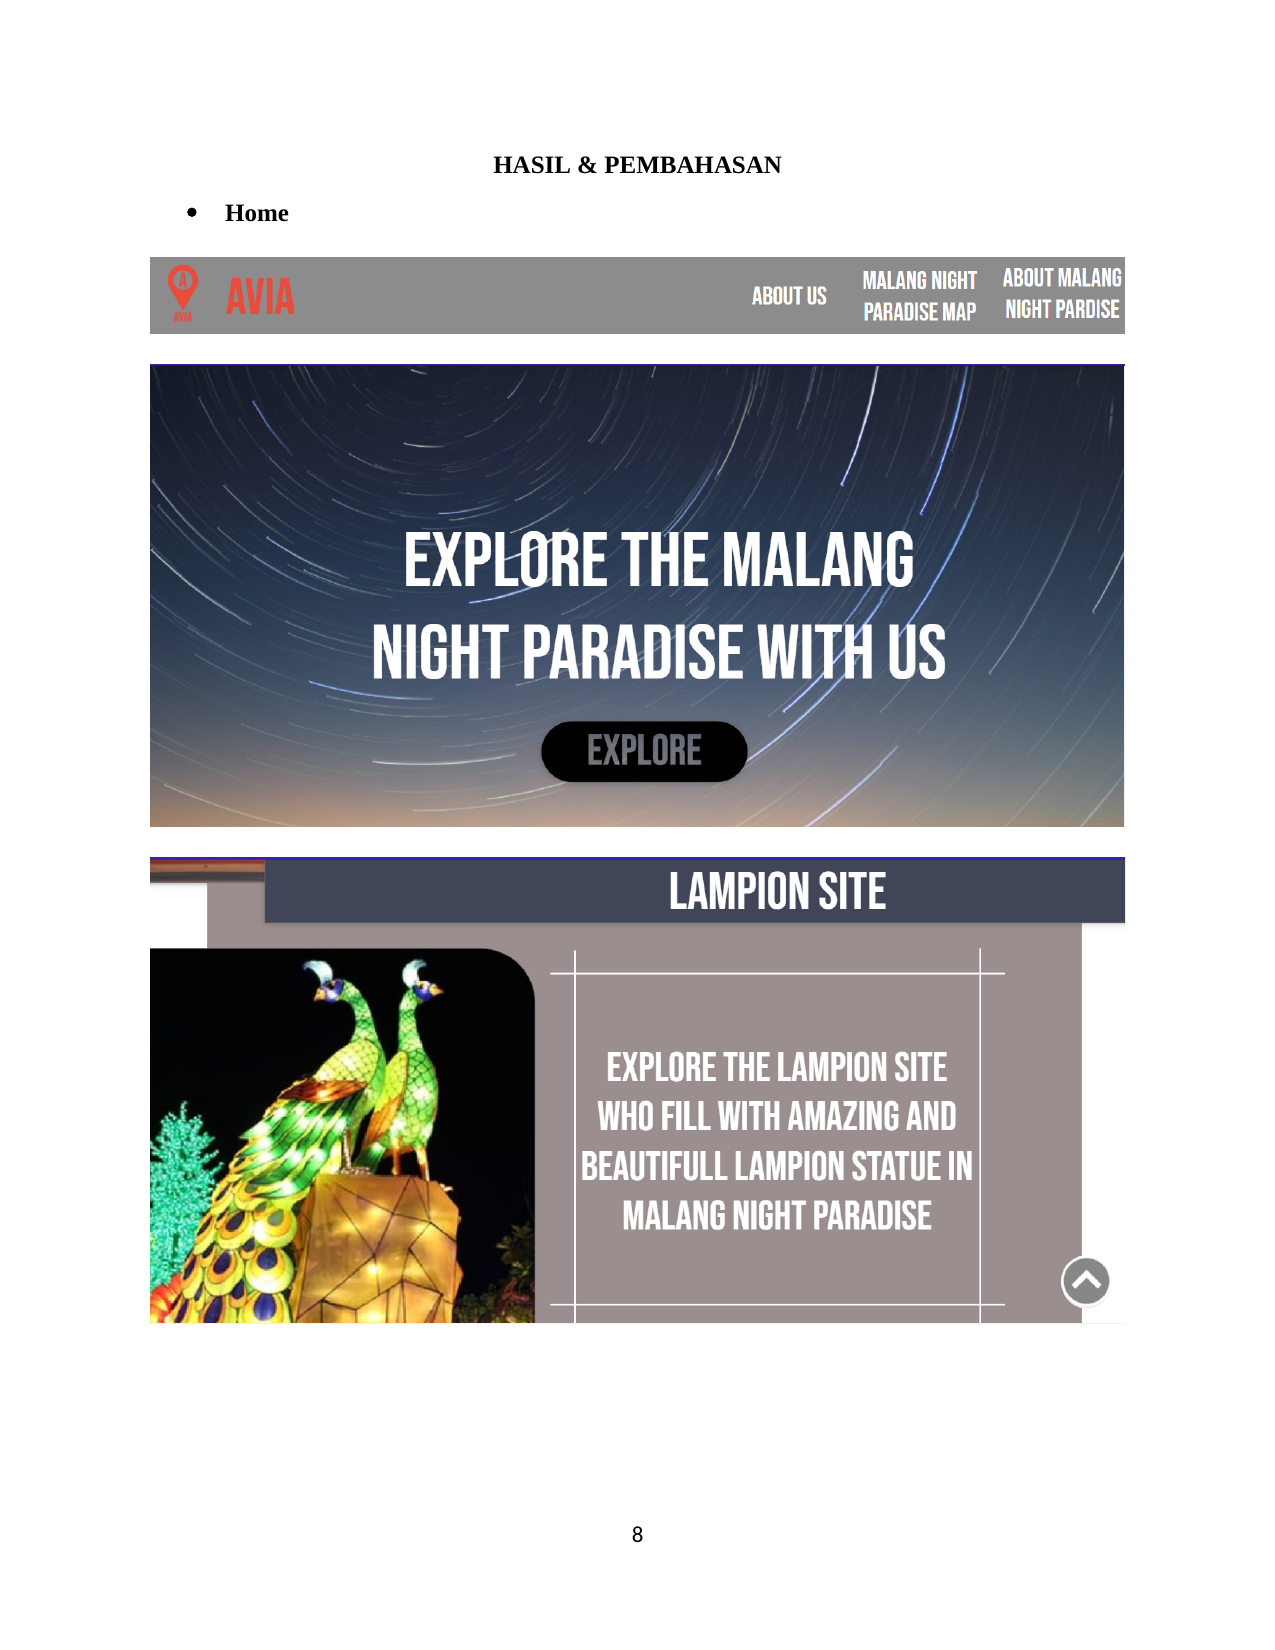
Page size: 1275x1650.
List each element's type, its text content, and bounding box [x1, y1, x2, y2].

subtitle HASIL & PEMBAHASAN [150, 150, 1125, 179]
picture [150, 257, 1125, 334]
picture [150, 857, 1125, 1324]
picture [150, 364, 1125, 827]
list Home [187, 198, 1125, 226]
